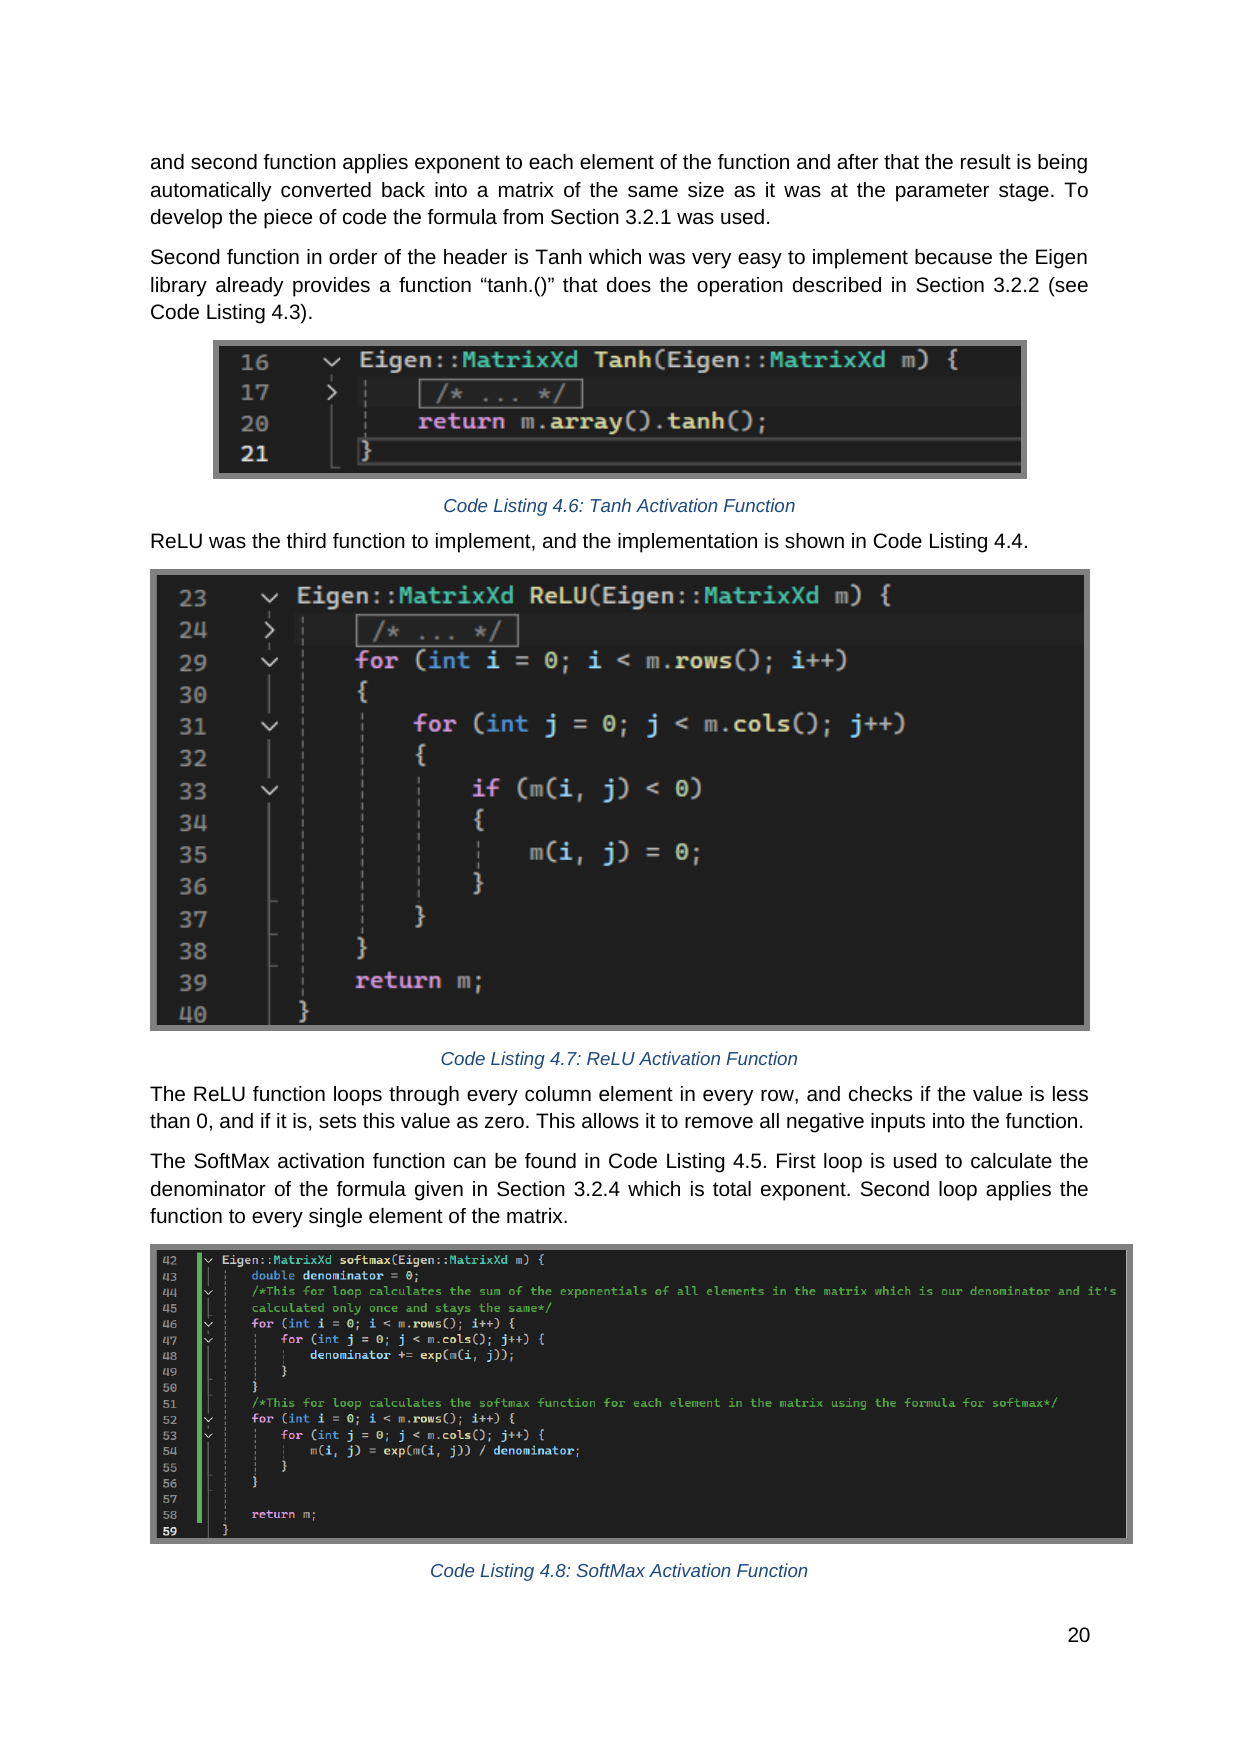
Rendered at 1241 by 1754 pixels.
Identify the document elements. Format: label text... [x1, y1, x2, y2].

text The ReLU function loops through every column element in every row, and checks if the value is less than 0, and if it is, sets this value as zero. This allows it to remove all negative inputs into the function. [150, 1081, 1090, 1133]
text Second function in order of the header is Tanh which was very easy to implement because the Eigen library already provides a function “tanh.()” that does the operation described in Section 3.2.2 (see Code Listing 4.3). [150, 245, 1090, 324]
picture [156, 575, 1084, 1025]
picture [219, 346, 1021, 473]
text ReLU was the third function to implement, and the implementation is shown in Code Listing 4.4. [150, 529, 1090, 553]
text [150, 150, 1090, 229]
picture [156, 1250, 1127, 1538]
text The SoftMax activation function can be found in Code Listing 4.5. First loop is used to calculate the denominator of the formula given in Section 3.2.4 which is total exponent. Second loop applies the function to every single element of the matrix. [150, 1149, 1090, 1228]
